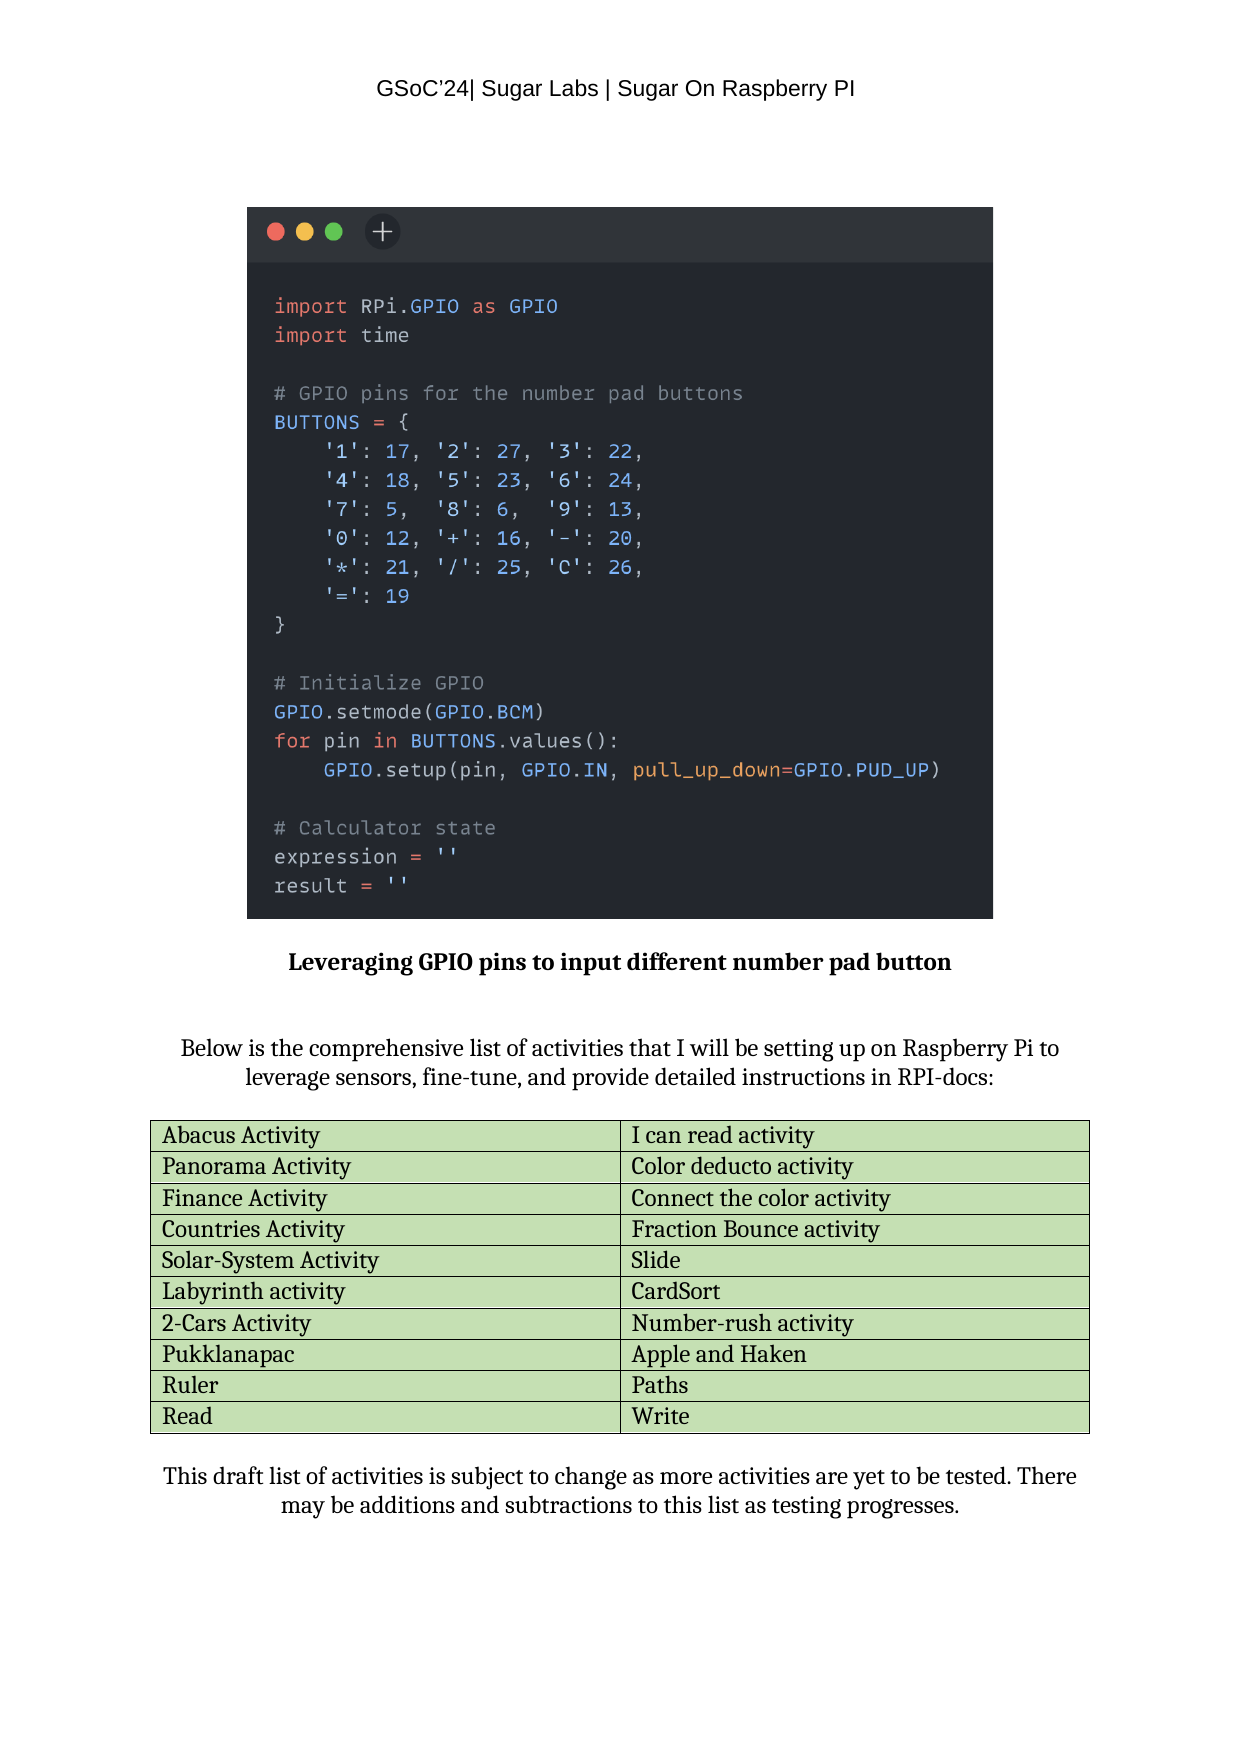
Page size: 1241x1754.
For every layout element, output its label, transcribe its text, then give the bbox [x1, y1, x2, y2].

table_cell Labyrinth activity [151, 1277, 620, 1307]
text Leveraging GPIO pins to input different number pad button [150, 947, 1090, 976]
table_cell Pukklanapac [151, 1340, 620, 1370]
table_cell Countries Activity [151, 1215, 620, 1245]
table_cell Paths [621, 1371, 1089, 1401]
table_cell Panorama Activity [151, 1152, 620, 1182]
table_cell Color deducto activity [621, 1152, 1089, 1182]
table_cell Apple and Haken [621, 1340, 1089, 1370]
table_cell Finance Activity [151, 1184, 620, 1214]
table_cell Connect the color activity [621, 1184, 1089, 1214]
table_cell Number-rush activity [621, 1309, 1089, 1339]
table_cell 2-Cars Activity [151, 1309, 620, 1339]
table_cell CardSort [621, 1277, 1089, 1307]
table_cell Write [621, 1402, 1089, 1432]
table_cell Slide [621, 1246, 1089, 1276]
table_cell Solar-System Activity [151, 1246, 620, 1276]
table_header I can read activity [621, 1121, 1089, 1151]
text Below is the comprehensive list of activities that I will be setting up on Raspberry Pi to leverage sensors, fine-tune, and provide detailed instructions in RPI-docs: [150, 1034, 1090, 1091]
text This draft list of activities is subject to change as more activities are yet to be tested. There may be additions and subtractions to this list as testing progresses. [150, 1462, 1090, 1520]
table_cell Ruler [151, 1371, 620, 1401]
table_cell Read [151, 1402, 620, 1432]
table_header Abacus Activity [151, 1121, 620, 1151]
table_cell Fraction Bounce activity [621, 1215, 1089, 1245]
